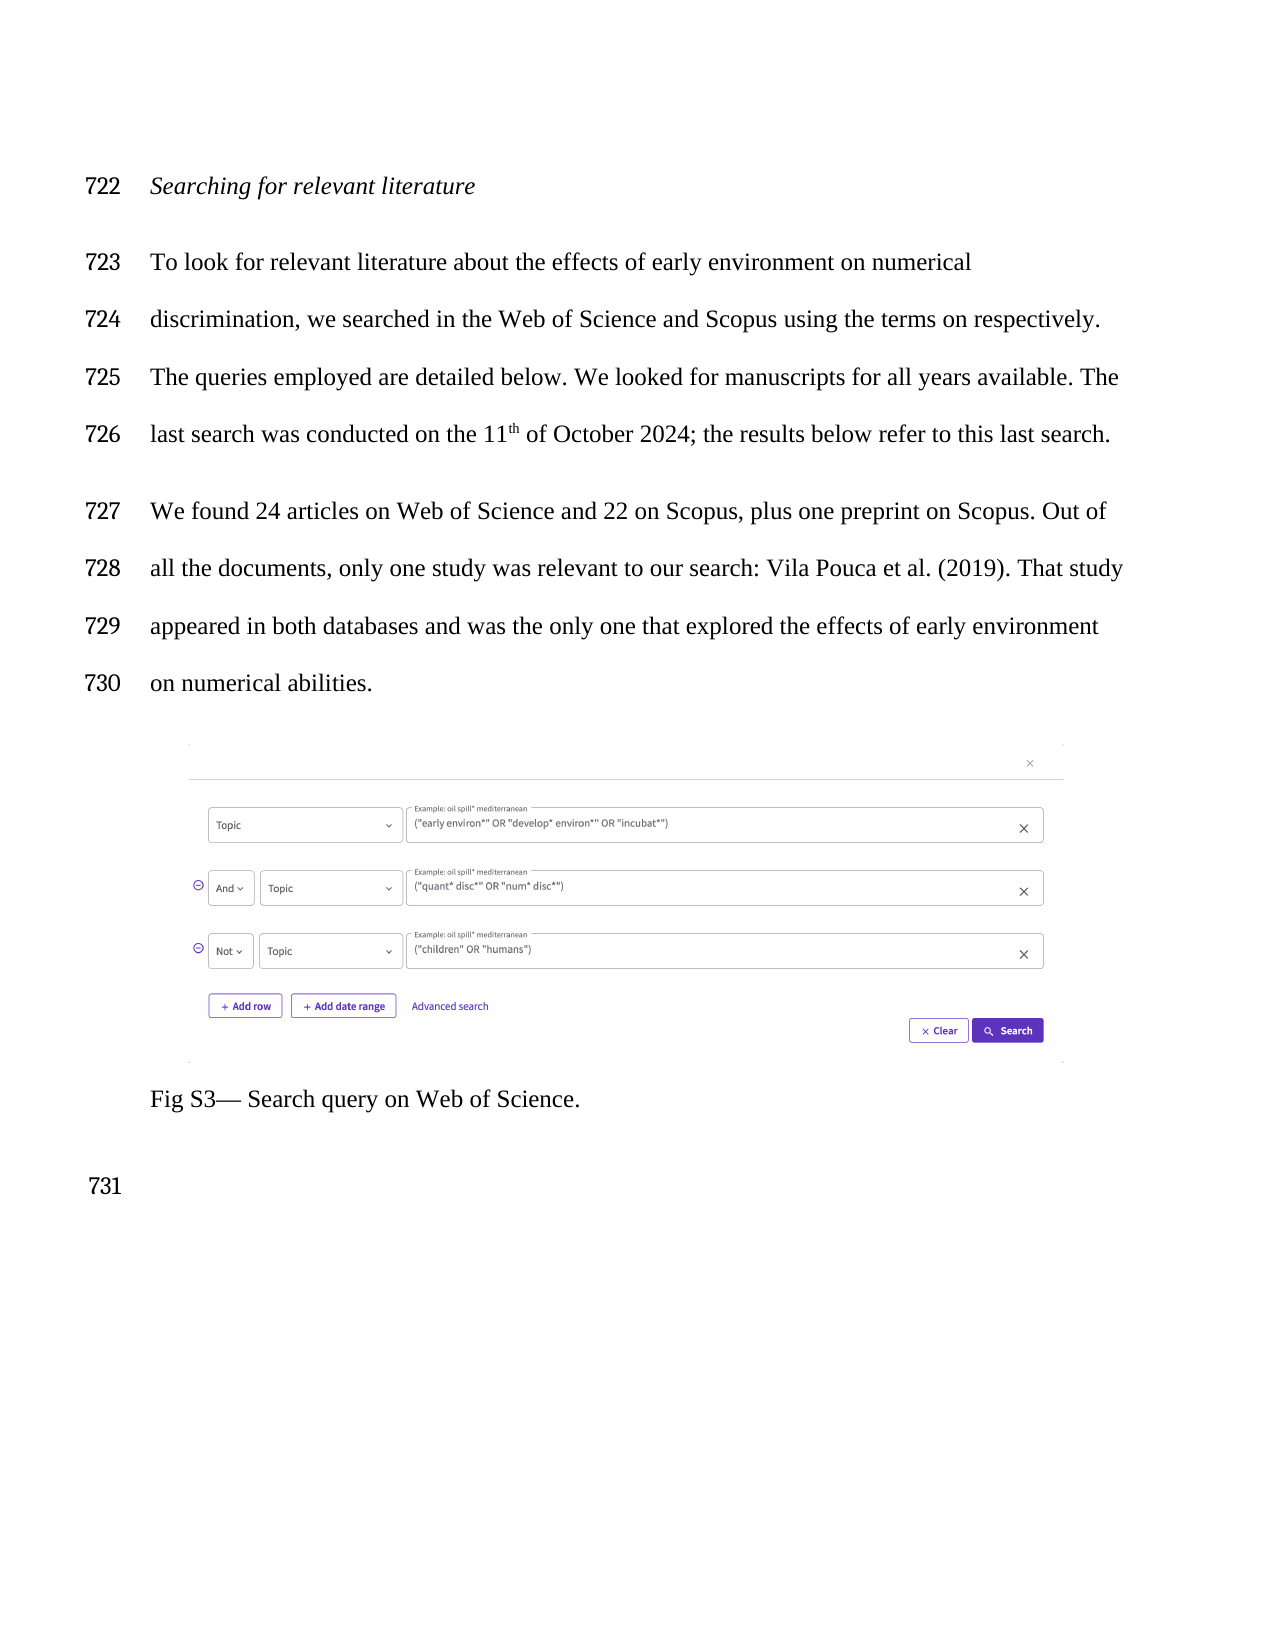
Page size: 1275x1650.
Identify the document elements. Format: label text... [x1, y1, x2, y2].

subtitle Searching for relevant literature [150, 171, 1125, 199]
picture [188, 744, 1064, 1063]
text To look for relevant literature about the effects of early environment on numerical discrimination, we searched in the Web of Science and Scopus using the terms on respectively. The queries employed are detailed below. We looked for manuscripts for all years available. The last search was conducted on the 11th of October 2024; the results below refer to this last search. [150, 247, 1125, 448]
table_header Fig S3— Search query on Web of Science. [139, 745, 1114, 1153]
text We found 24 articles on Web of Science and 22 on Scopus, plus one preprint on Scopus. Out of all the documents, only one study was relevant to our search: Vila Pouca et al. (2019). That study appeared in both databases and was the only one that explored the effects of early environment on numerical abilities. [150, 496, 1125, 697]
